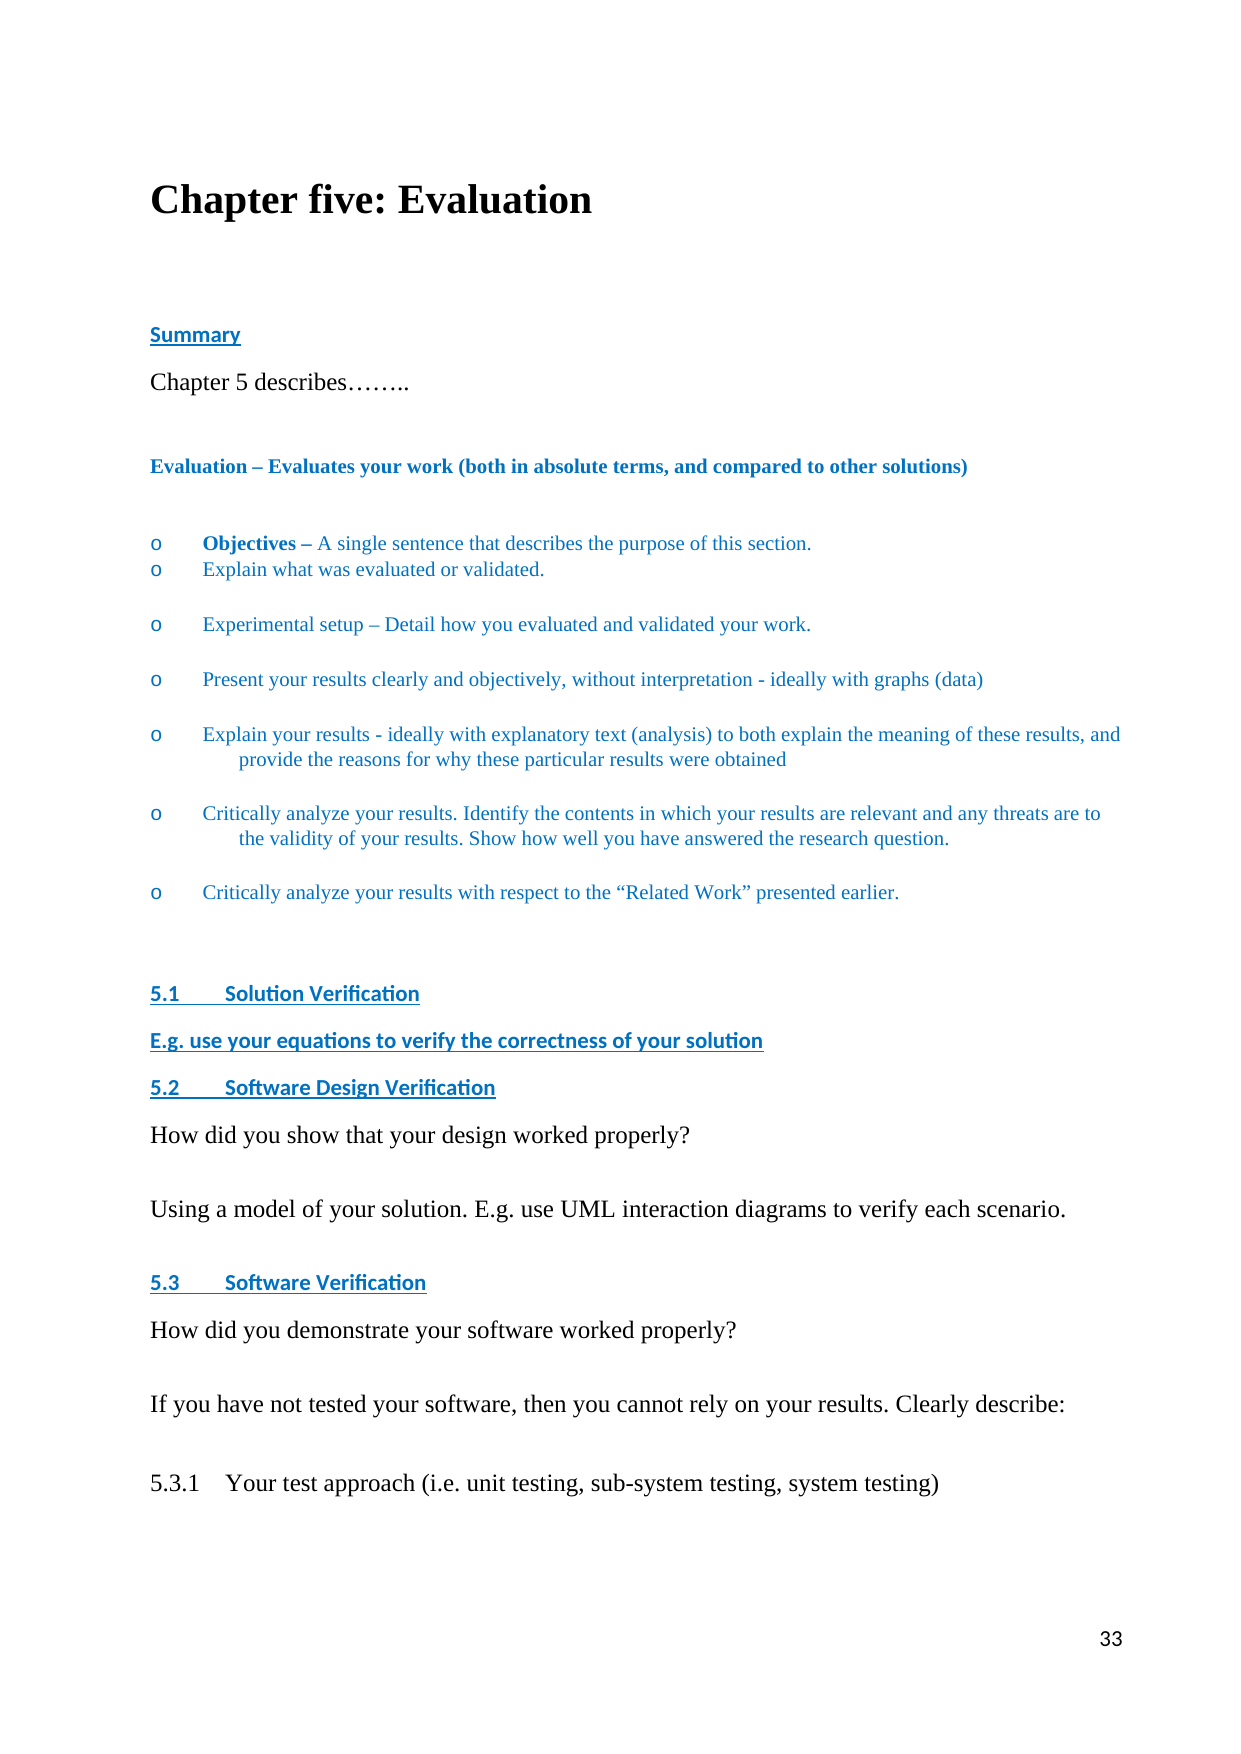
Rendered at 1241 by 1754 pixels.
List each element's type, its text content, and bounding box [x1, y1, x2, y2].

list Objectives – A single sentence that describes the purpose of this section. [150, 531, 1122, 557]
subtitle 5.3.1 Your test approach (i.e. unit testing, sub-system testing, system testing) [150, 1468, 1122, 1497]
subtitle Chapter five: Evaluation [150, 175, 1122, 223]
text How did you show that your design worked properly? [150, 1120, 1122, 1149]
list Critically analyze your results with respect to the “Related Work” presented earlier. [150, 879, 1122, 905]
subtitle 5.3 Software Verification [150, 1268, 1122, 1296]
subtitle Summary [150, 320, 1122, 348]
list Critically analyze your results. Identify the contents in which your results are relevant and any threats are to the validity of your results. Show how well you have answered the research question. [150, 801, 1122, 850]
text If you have not tested your software, then you cannot rely on your results. Clearly describe: [150, 1389, 1122, 1418]
list Explain your results - ideally with explanatory text (analysis) to both explain the meaning of these results, and provide the reasons for why these particular results were obtained [150, 722, 1122, 771]
text Evaluation – Evaluates your work (both in absolute terms, and compared to other solutions) [150, 454, 1122, 478]
text Using a model of your solution. E.g. use UML interaction diagrams to verify each scenario. [150, 1194, 1122, 1223]
list Present your results clearly and objectively, without interpretation - ideally with graphs (data) [150, 667, 1122, 692]
subtitle 5.1 Solution Verification [150, 979, 1122, 1007]
list Explain what was evaluated or validated. [150, 557, 1122, 583]
subtitle E.g. use your equations to verify the correctness of your solution [150, 1026, 1122, 1054]
text How did you demonstrate your software worked properly? [150, 1315, 1122, 1344]
list Experimental setup – Detail how you evaluated and validated your work. [150, 612, 1122, 638]
text Chapter 5 describes…….. [150, 367, 1122, 396]
subtitle 5.2 Software Design Verification [150, 1073, 1122, 1101]
